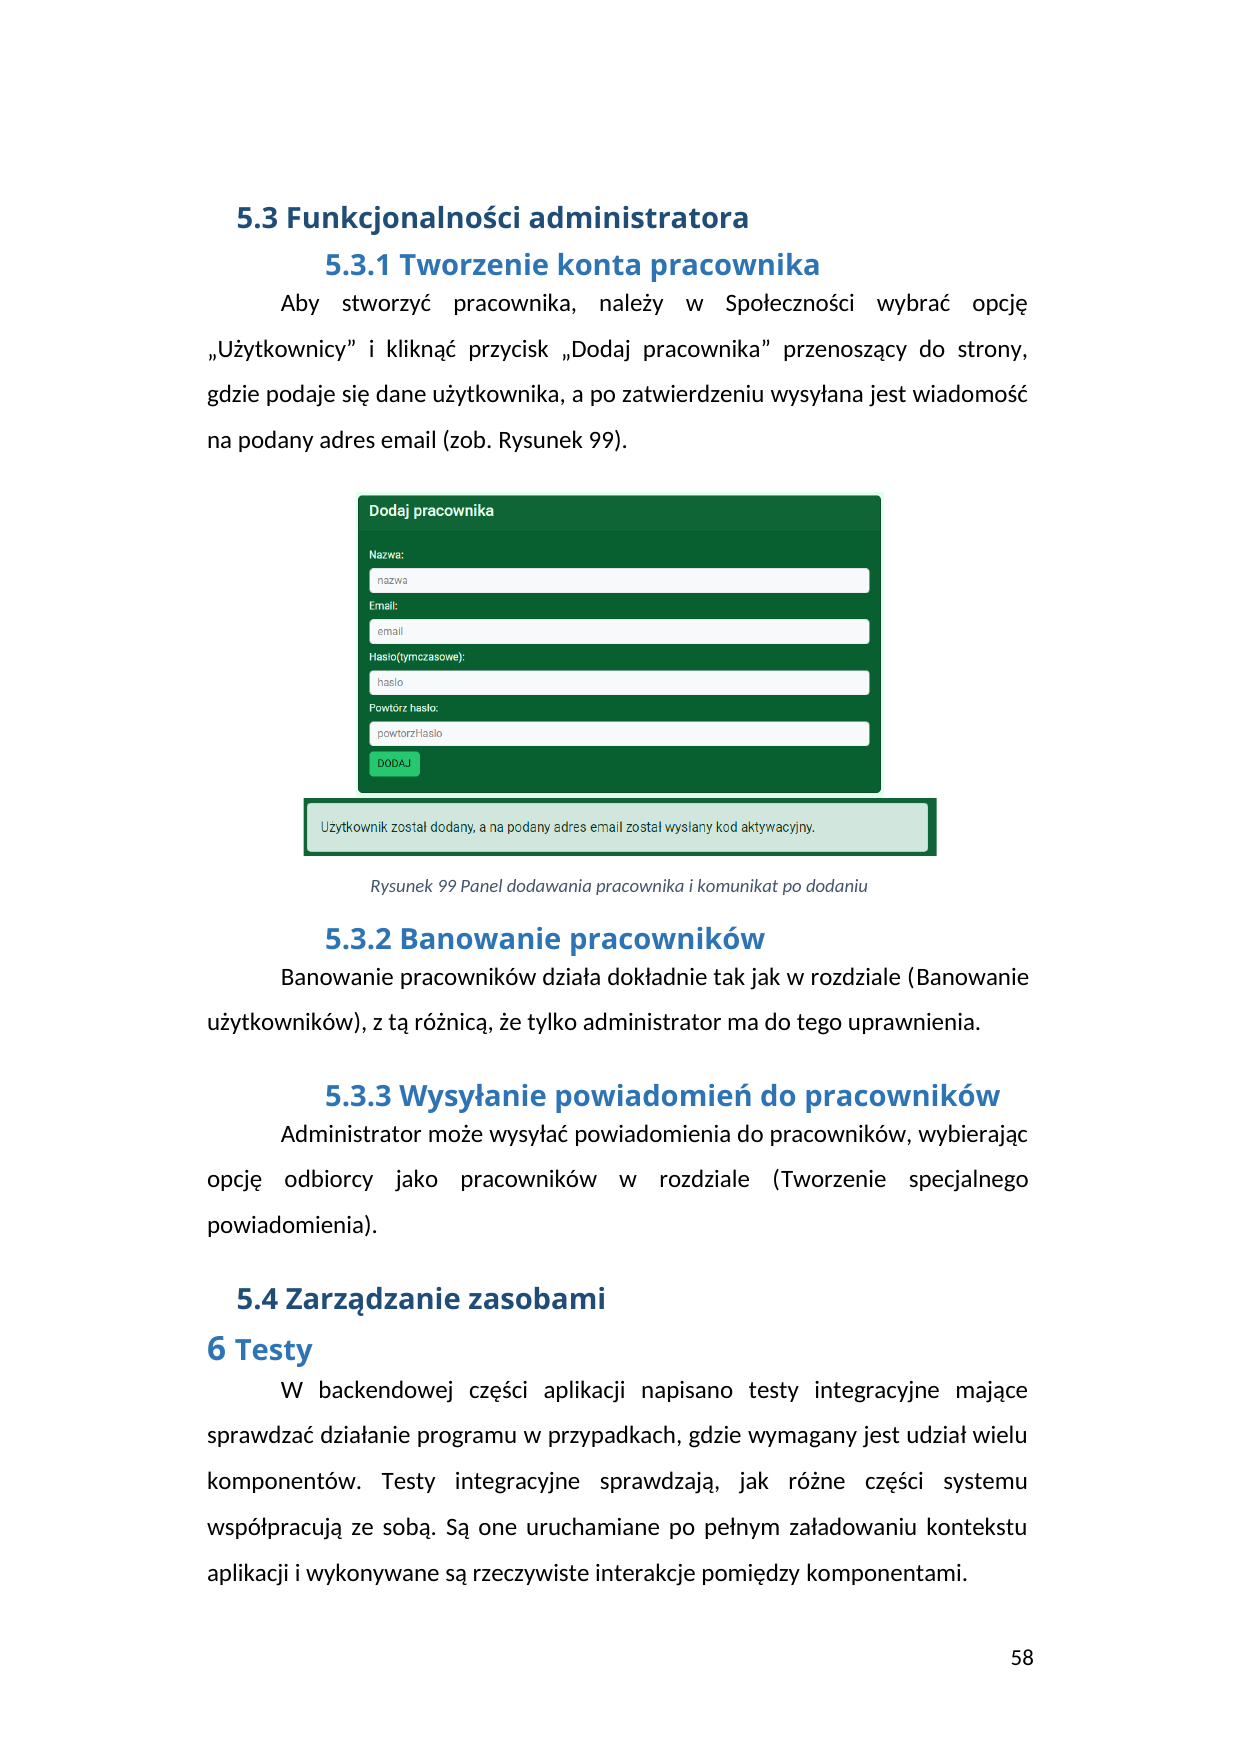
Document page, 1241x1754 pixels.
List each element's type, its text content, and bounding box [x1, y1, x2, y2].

subtitle Zarządzanie zasobami [207, 1278, 1033, 1318]
picture [356, 492, 885, 797]
subtitle Funkcjonalności administratora [207, 197, 1033, 237]
text Rysunek 99 Panel dodawania pracownika i komunikat po dodaniu [207, 874, 1033, 897]
subtitle Tworzenie konta pracownika [295, 244, 1033, 284]
subtitle Banowanie pracowników [295, 918, 1033, 958]
text Banowanie pracowników działa dokładnie tak jak w rozdziale (Banowanie użytkowników), z tą różnicą, że tylko administrator ma do tego uprawnienia. [207, 961, 1029, 1037]
picture [303, 798, 937, 856]
subtitle Wysyłanie powiadomień do pracowników [295, 1075, 1033, 1115]
text W backendowej części aplikacji napisano testy integracyjne mające sprawdzać działanie programu w przypadkach, gdzie wymagany jest udział wielu komponentów. Testy integracyjne sprawdzają, jak różne części systemu współpracują ze sobą. Są one uruchamiane po pełnym załadowaniu kontekstu aplikacji i wykonywane są rzeczywiste interakcje pomiędzy komponentami. [207, 1374, 1029, 1587]
subtitle Testy [207, 1325, 1033, 1370]
text Aby stworzyć pracownika, należy w Społeczności wybrać opcję „Użytkownicy” i kliknąć przycisk „Dodaj pracownika” przenoszący do strony, gdzie podaje się dane użytkownika, a po zatwierdzeniu wysyłana jest wiadomość na podany adres email (zob. Rysunek 99). [207, 287, 1029, 455]
text Administrator może wysyłać powiadomienia do pracowników, wybierając opcję odbiorcy jako pracowników w rozdziale (Tworzenie specjalnego powiadomienia). [207, 1118, 1029, 1240]
